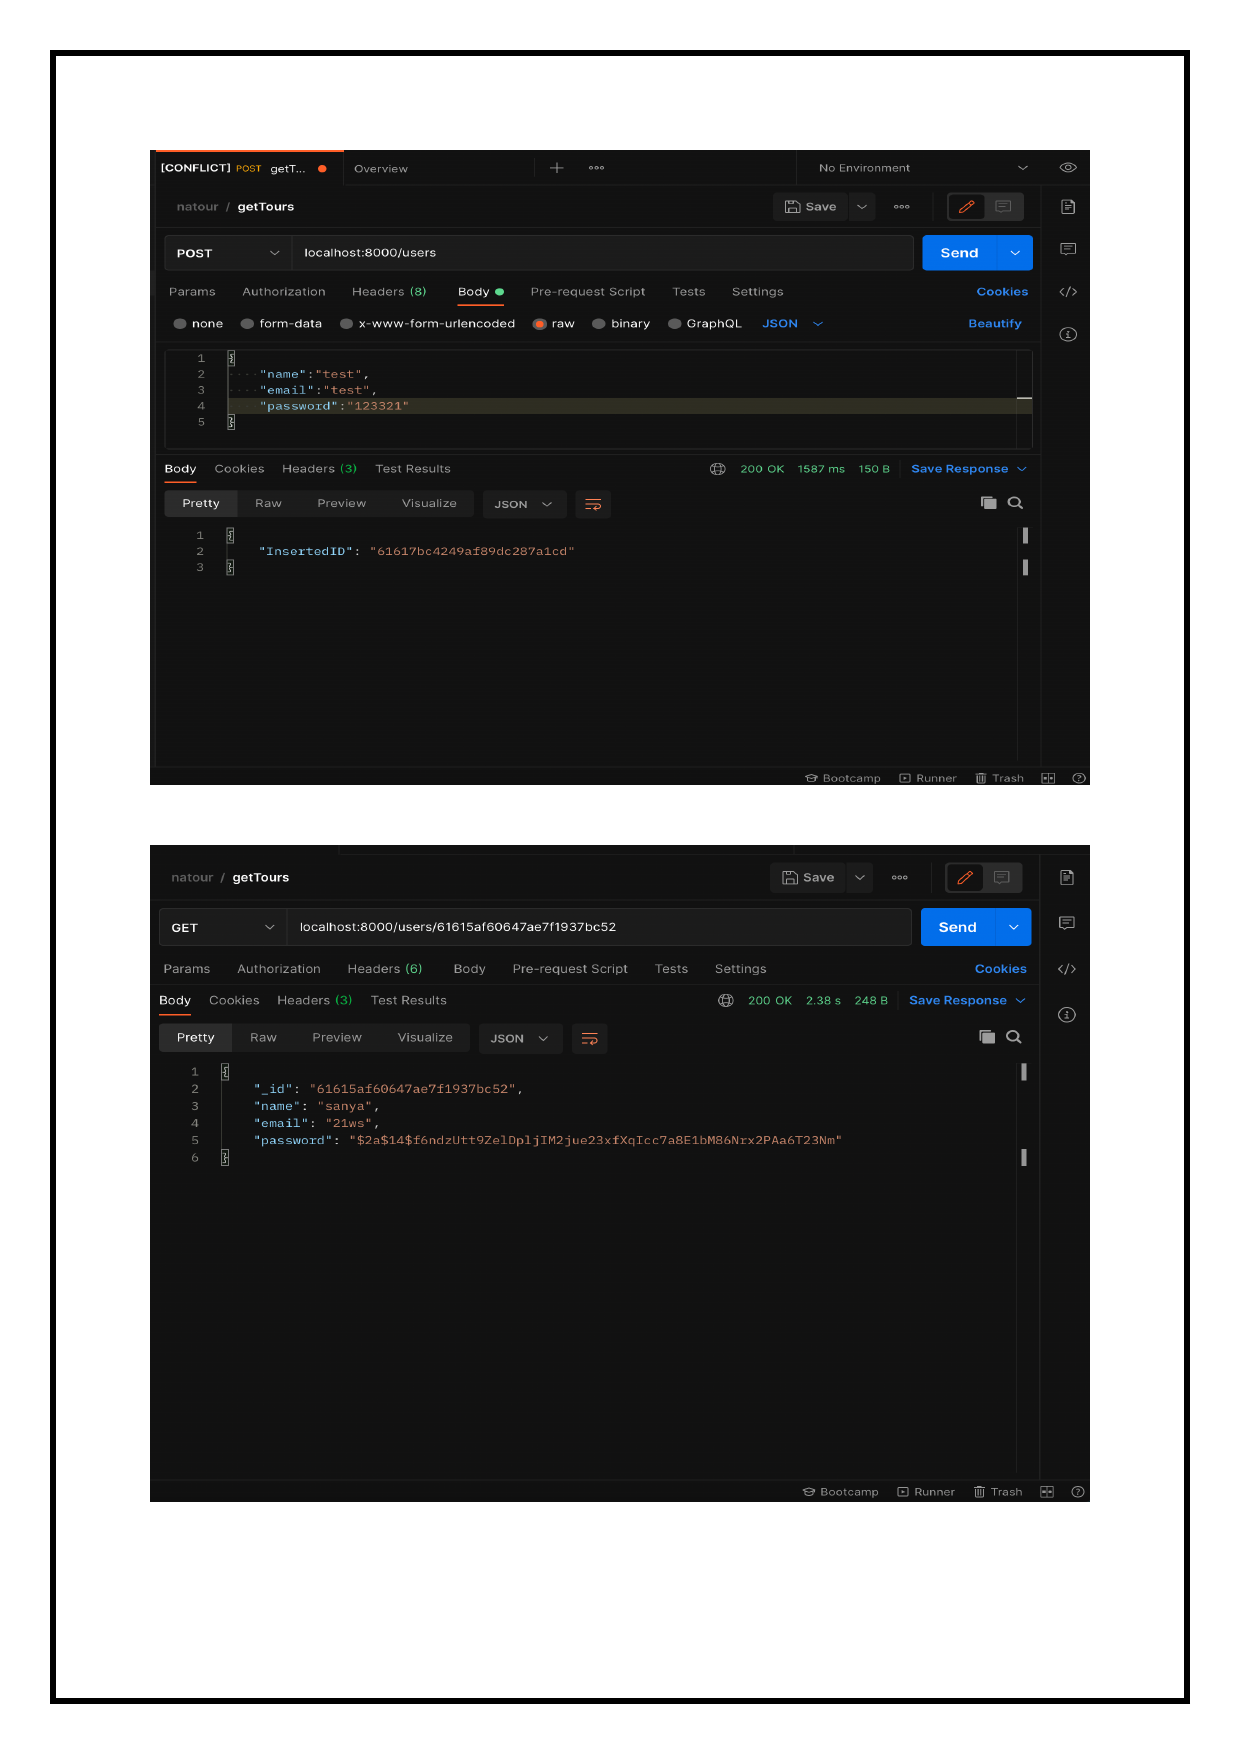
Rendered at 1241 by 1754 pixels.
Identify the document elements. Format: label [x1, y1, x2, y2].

picture [150, 150, 1090, 785]
picture [150, 845, 1090, 1502]
